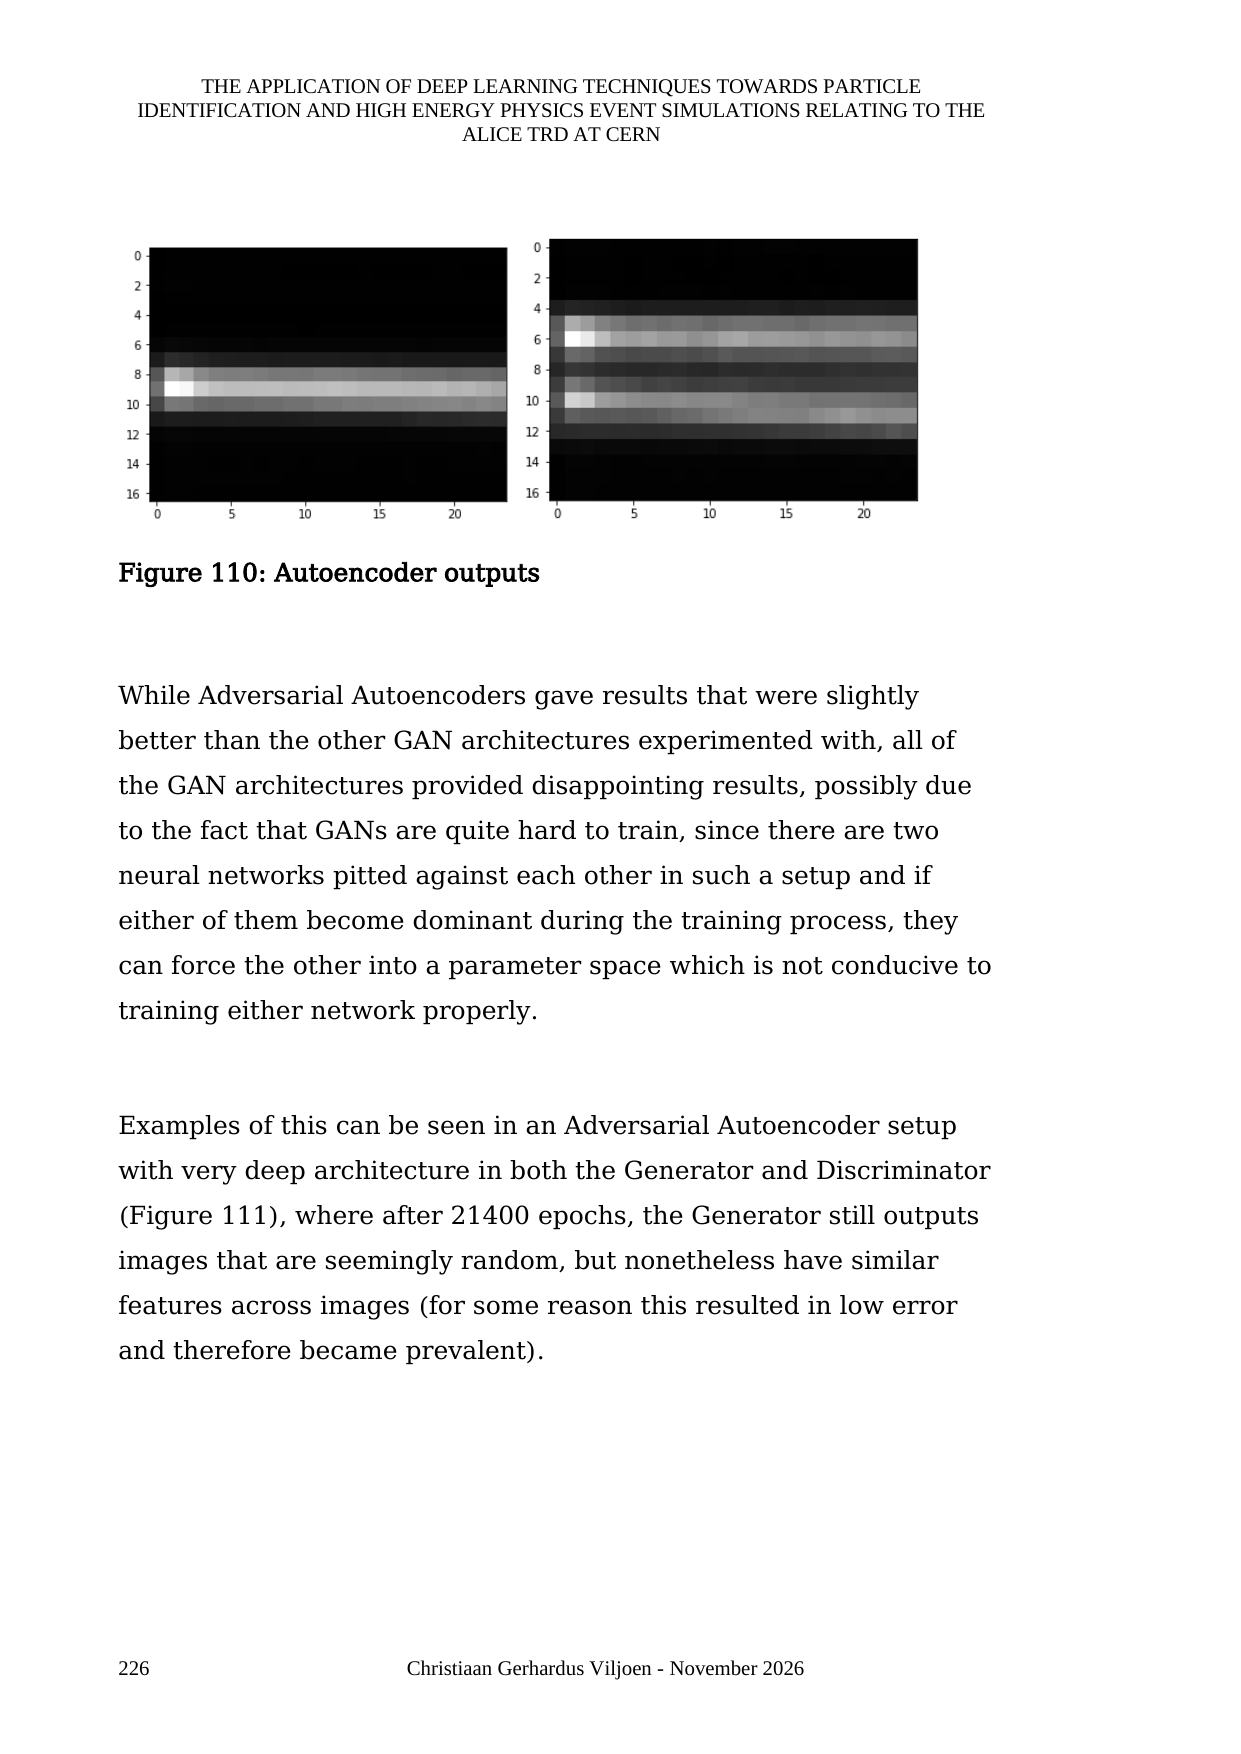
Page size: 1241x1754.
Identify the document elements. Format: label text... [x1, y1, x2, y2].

text While Adversarial Autoencoders gave results that were slightly better than the other GAN architectures experimented with, all of the GAN architectures provided disappointing results, possibly due to the fact that GANs are quite hard to train, since there are two neural networks pitted against each other in such a setup and if either of them become dominant during the training process, they can force the other into a parameter space which is not conducive to training either network properly. [118, 680, 1004, 1025]
picture [118, 227, 929, 529]
